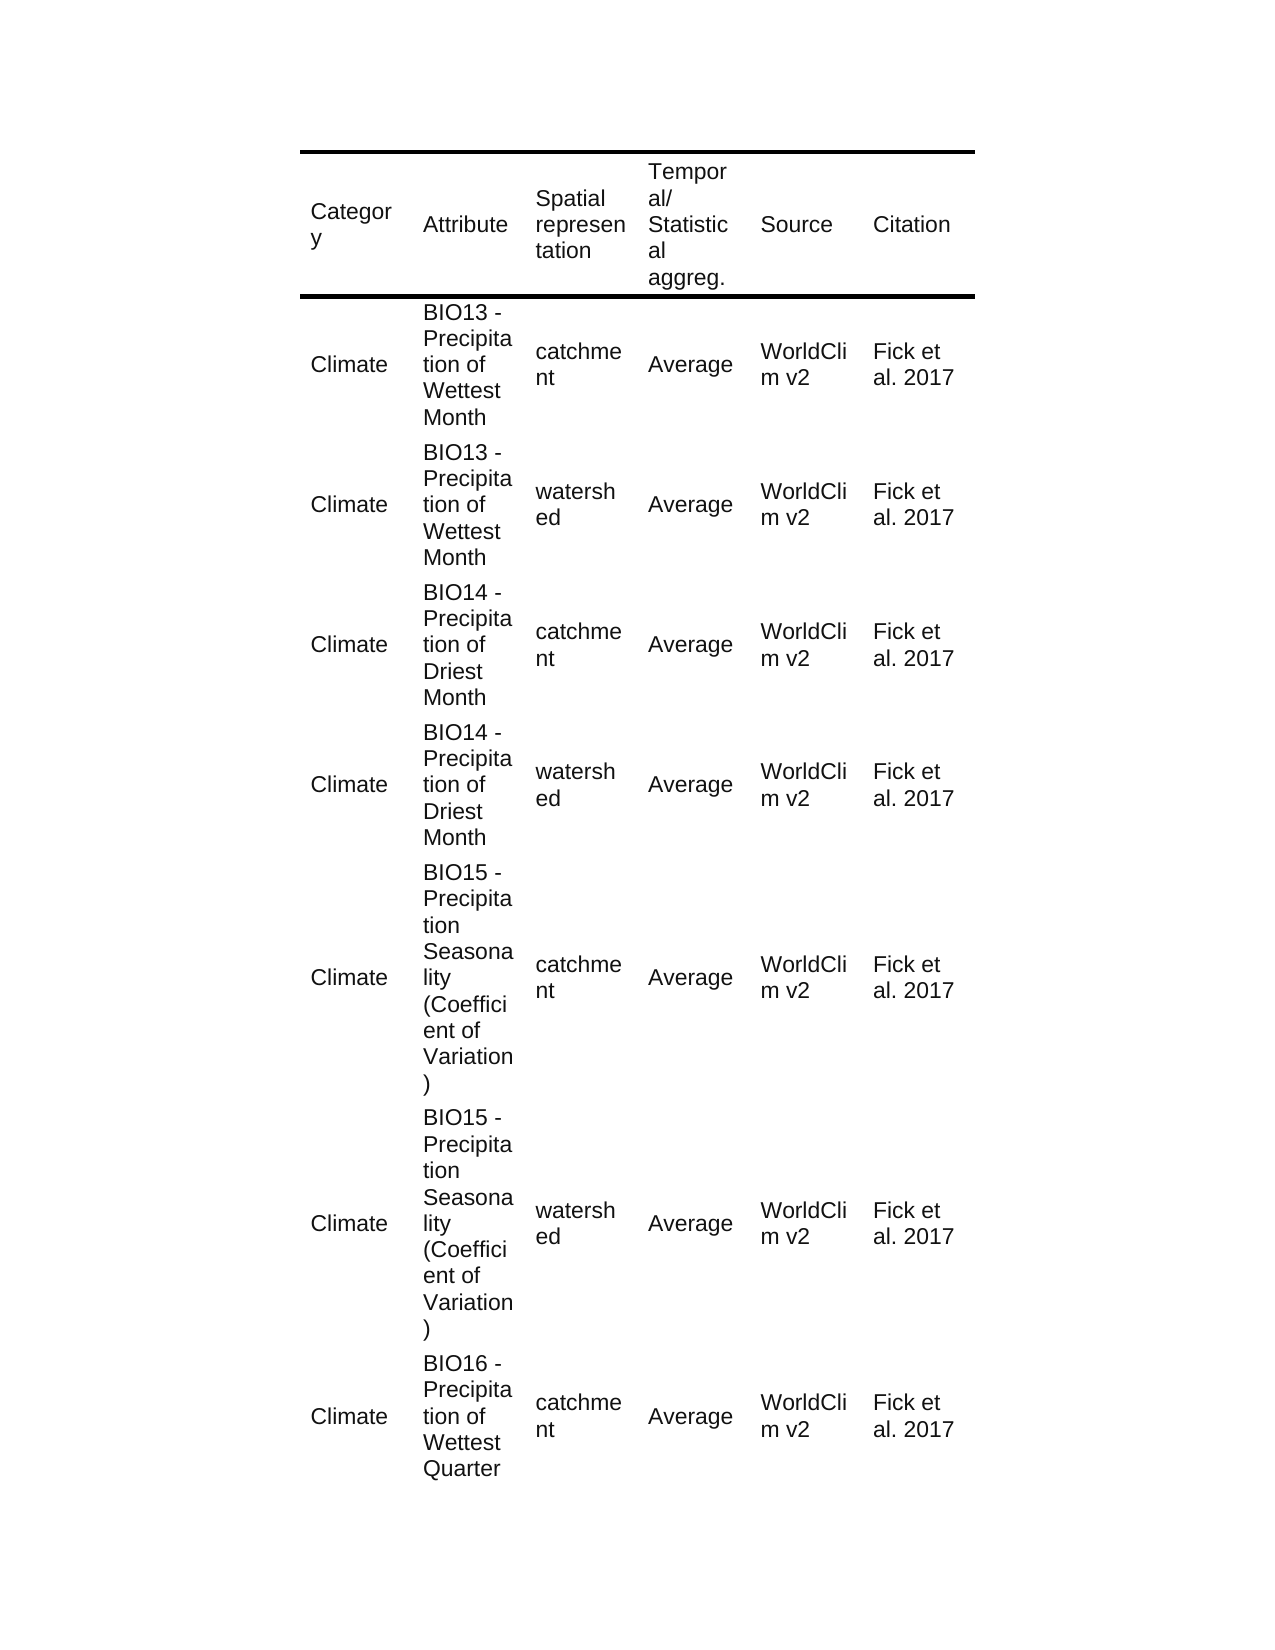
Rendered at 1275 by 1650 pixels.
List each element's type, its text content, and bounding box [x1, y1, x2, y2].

table_cell Average [638, 855, 750, 1100]
table_cell WorldClim v2 [750, 299, 862, 434]
table_cell Average [638, 575, 750, 714]
table_cell BIO13 - Precipitation of Wettest Month [413, 299, 525, 434]
table_cell Climate [300, 855, 412, 1100]
table_cell BIO14 - Precipitation of Driest Month [413, 715, 525, 855]
table_cell Fick et al. 2017 [863, 434, 975, 574]
table_cell WorldClim v2 [750, 855, 862, 1100]
table_cell WorldClim v2 [750, 1346, 862, 1486]
table_cell WorldClim v2 [750, 1100, 862, 1346]
table_cell BIO15 - Precipitation Seasonality (Coefficient of Variation) [413, 1100, 525, 1346]
table_cell catchment [525, 1346, 637, 1486]
table_cell Fick et al. 2017 [863, 855, 975, 1100]
table_cell watershed [525, 434, 637, 574]
table_cell WorldClim v2 [750, 575, 862, 714]
table_cell BIO14 - Precipitation of Driest Month [413, 575, 525, 714]
table_header Citation [863, 154, 975, 294]
table_cell Average [638, 1100, 750, 1346]
table_cell Average [638, 715, 750, 855]
table_cell Average [638, 299, 750, 434]
table_cell Climate [300, 1346, 412, 1486]
table_cell Fick et al. 2017 [863, 715, 975, 855]
table_header Spatial representation [525, 154, 637, 294]
table_cell Fick et al. 2017 [863, 1346, 975, 1486]
table_cell catchment [525, 299, 637, 434]
table_cell catchment [525, 575, 637, 714]
table_header Category [300, 154, 412, 294]
table_cell Climate [300, 299, 412, 434]
table_cell Fick et al. 2017 [863, 299, 975, 434]
table_cell Average [638, 1346, 750, 1486]
table_header Attribute [413, 154, 525, 294]
table_header Source [750, 154, 862, 294]
table_cell BIO15 - Precipitation Seasonality (Coefficient of Variation) [413, 855, 525, 1100]
table_cell WorldClim v2 [750, 715, 862, 855]
table_header Temporal/Statistical aggreg. [638, 154, 750, 294]
table_cell Climate [300, 715, 412, 855]
table_cell Climate [300, 434, 412, 574]
table_cell watershed [525, 715, 637, 855]
table_cell BIO13 - Precipitation of Wettest Month [413, 434, 525, 574]
table_cell Average [638, 434, 750, 574]
table_cell Climate [300, 1100, 412, 1346]
table_cell watershed [525, 1100, 637, 1346]
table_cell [413, 1346, 525, 1486]
table_cell Fick et al. 2017 [863, 1100, 975, 1346]
table_cell Climate [300, 575, 412, 714]
table_cell catchment [525, 855, 637, 1100]
table_cell Fick et al. 2017 [863, 575, 975, 714]
table_cell WorldClim v2 [750, 434, 862, 574]
